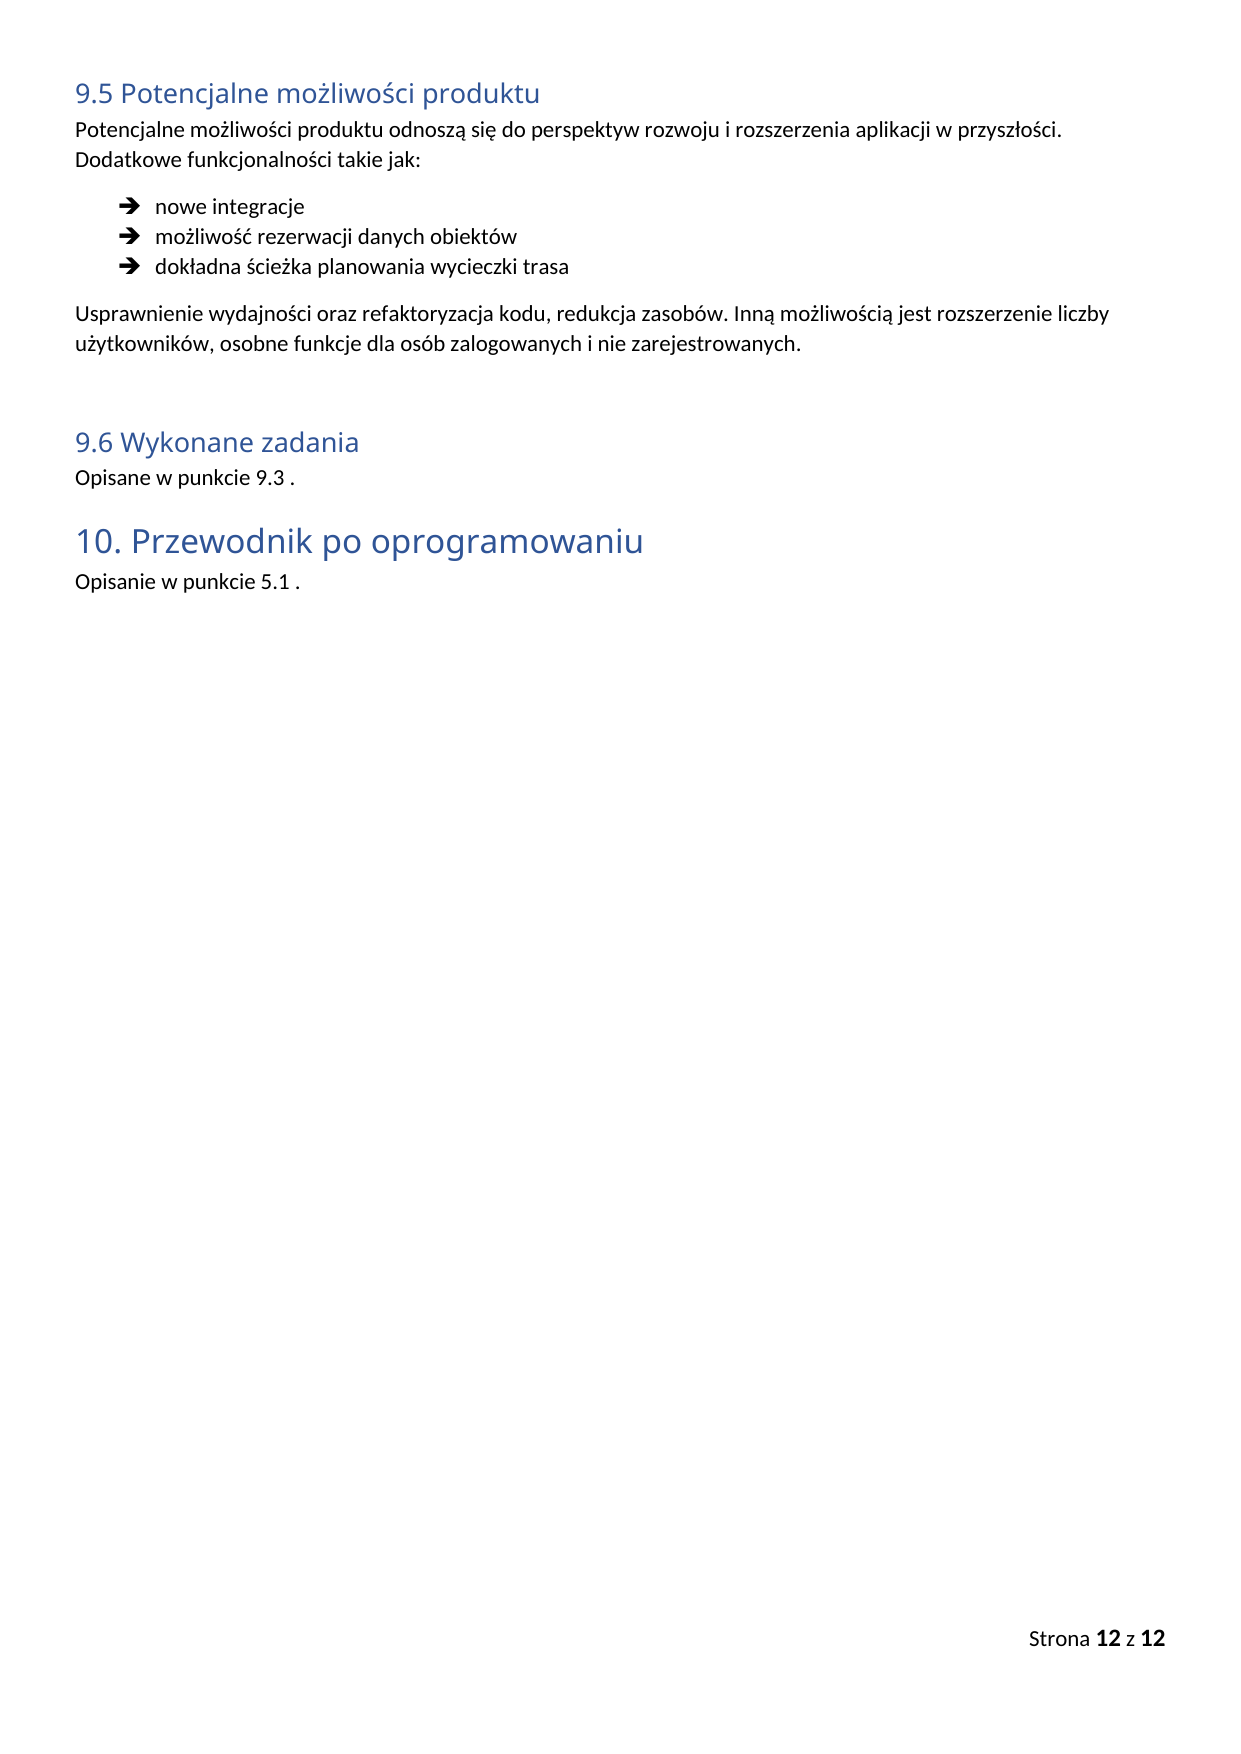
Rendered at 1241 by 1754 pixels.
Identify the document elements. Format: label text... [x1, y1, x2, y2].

list nowe integracje [117, 192, 1165, 220]
subtitle 9.5 Potencjalne możliwości produktu [75, 75, 1165, 112]
list możliwość rezerwacji danych obiektów [117, 222, 1165, 250]
subtitle 10. Przewodnik po oprogramowaniu [75, 518, 1165, 563]
list dokładna ścieżka planowania wycieczki trasa [117, 252, 1165, 280]
text Opisane w punkcie 9.3 . [75, 463, 1165, 491]
text Potencjalne możliwości produktu odnoszą się do perspektyw rozwoju i rozszerzenia aplikacji w przyszłości. Dodatkowe funkcjonalności takie jak: [75, 115, 1165, 173]
text Opisanie w punkcie 5.1 . [75, 567, 1165, 595]
text Usprawnienie wydajności oraz refaktoryzacja kodu, redukcja zasobów. Inną możliwością jest rozszerzenie liczby użytkowników, osobne funkcje dla osób zalogowanych i nie zarejestrowanych. [75, 299, 1165, 357]
subtitle 9.6 Wykonane zadania [75, 423, 1165, 460]
